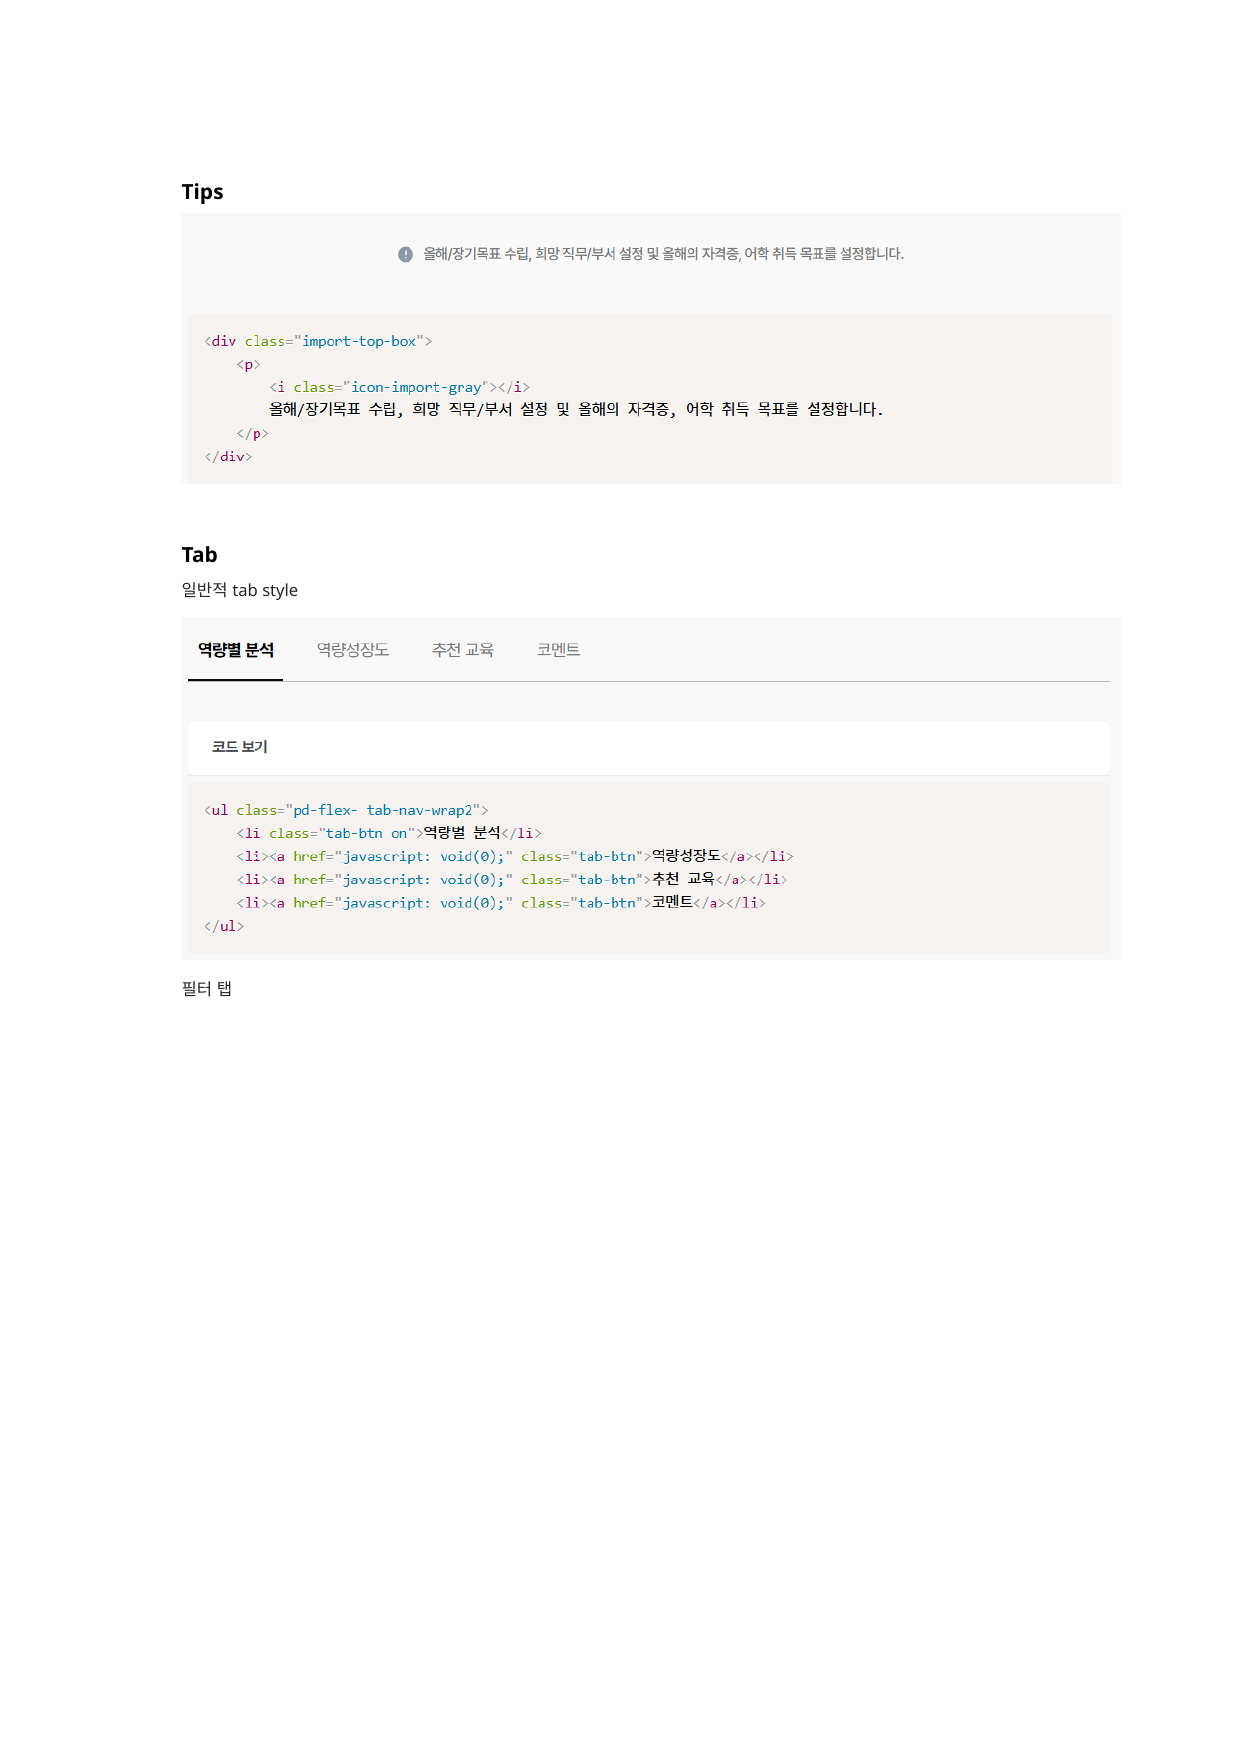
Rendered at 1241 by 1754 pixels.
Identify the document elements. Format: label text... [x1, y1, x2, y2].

text Tab [181, 540, 1074, 568]
picture [181, 213, 1122, 484]
text 필터 탭 [181, 976, 1090, 1000]
text Tips [181, 177, 1074, 206]
text 일반적 tab style [181, 577, 1090, 601]
picture [181, 617, 1122, 960]
